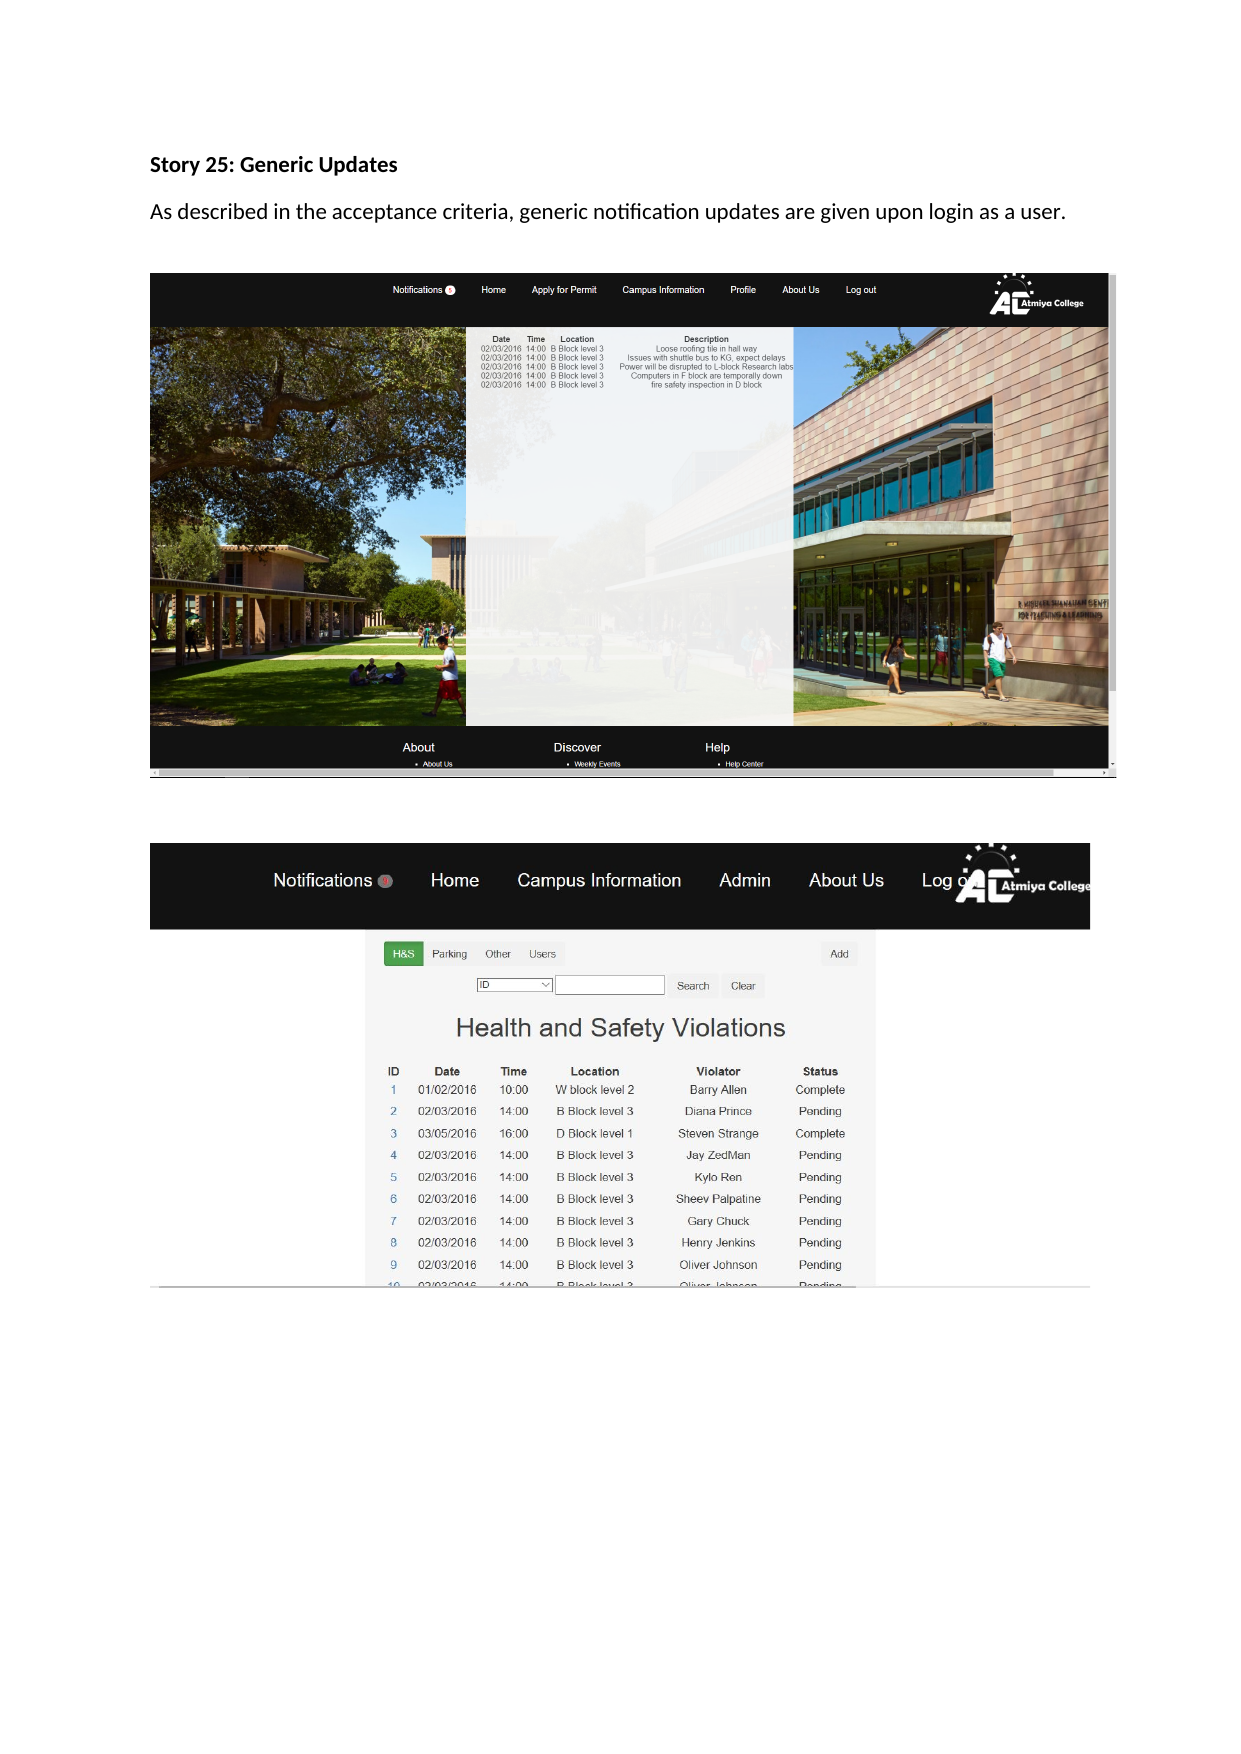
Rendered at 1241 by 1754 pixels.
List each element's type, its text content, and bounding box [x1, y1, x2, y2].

picture [150, 273, 1117, 778]
picture [150, 843, 1091, 1288]
text As described in the acceptance criteria, generic notification updates are given upon login as a user. [150, 197, 1090, 225]
text Story 25: Generic Updates [150, 150, 1090, 178]
